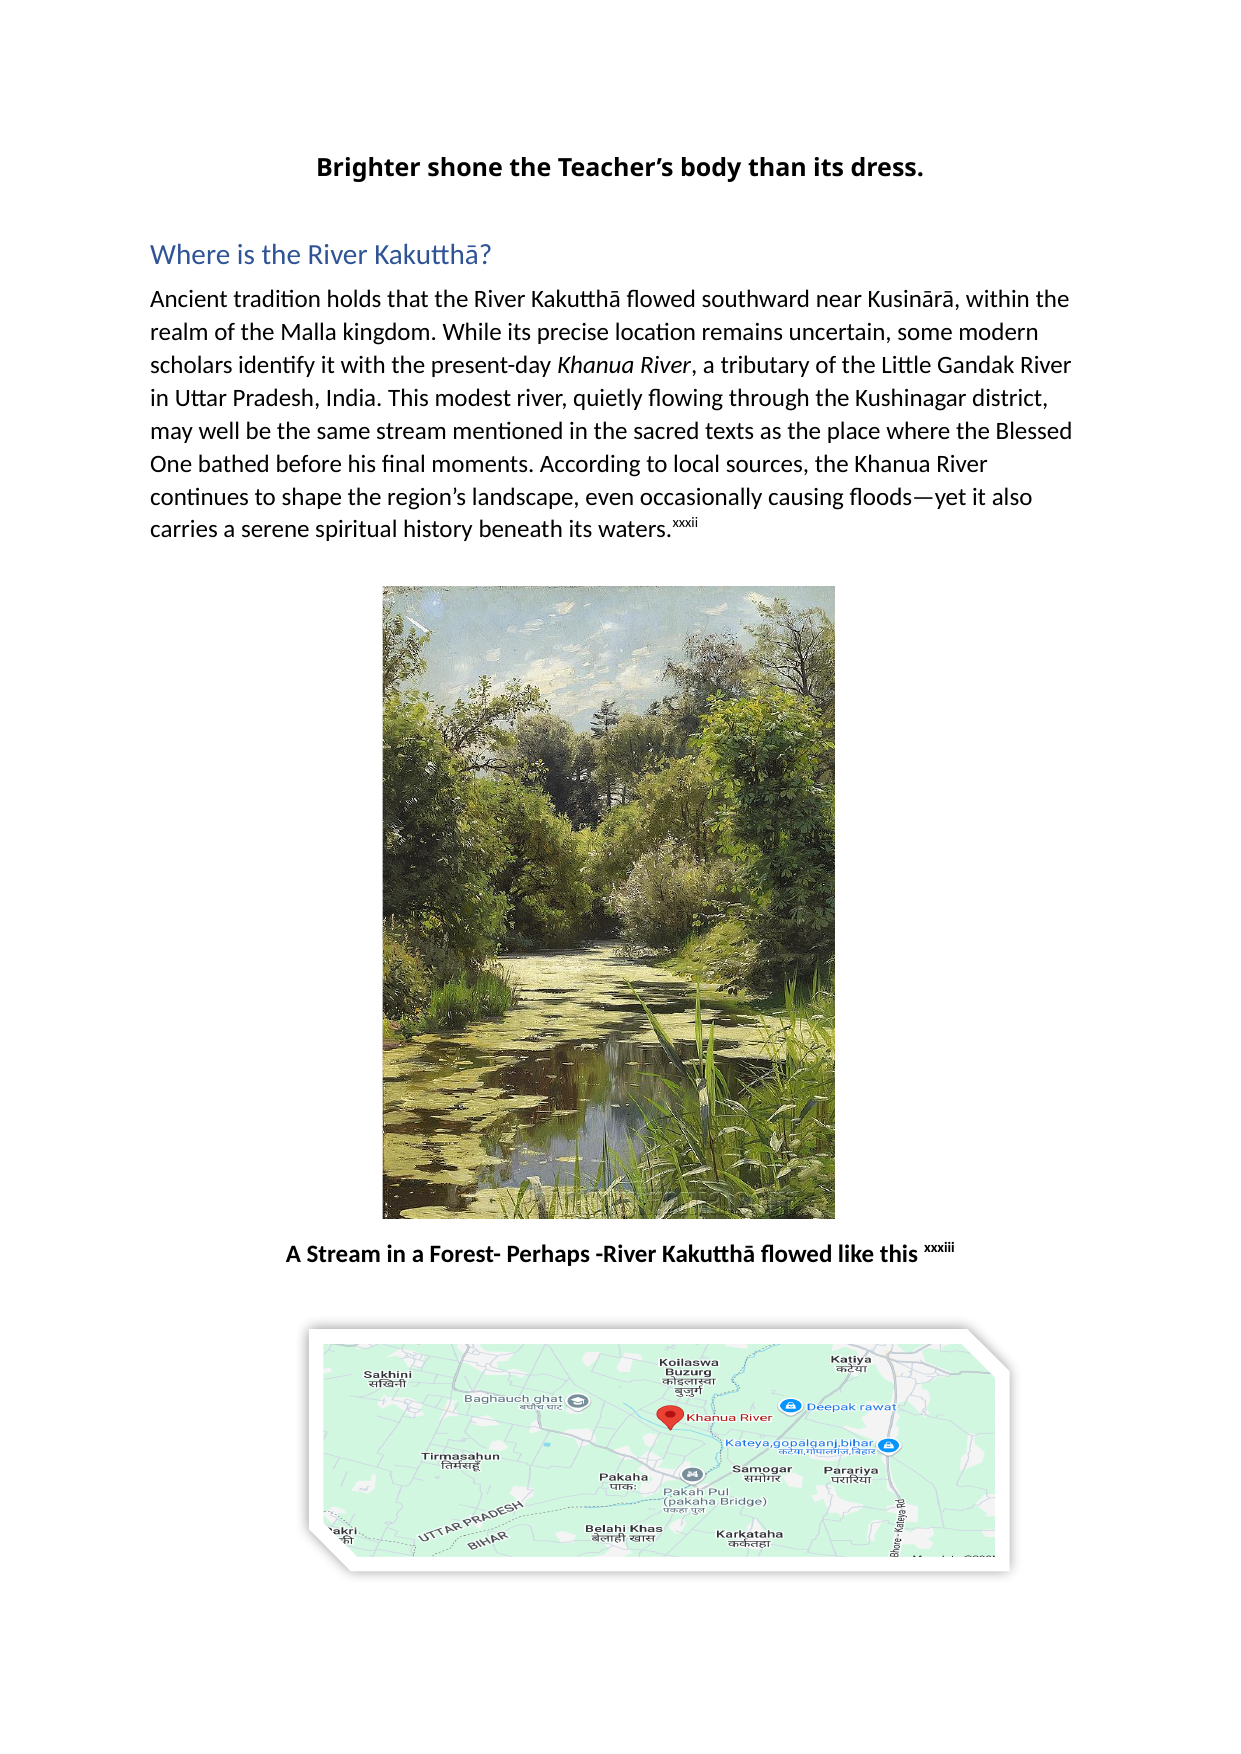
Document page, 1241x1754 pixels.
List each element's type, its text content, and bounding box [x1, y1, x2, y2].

text A Stream in a Forest- Perhaps -River Kakutthā flowed like this [150, 1238, 1090, 1268]
subtitle Where is the River Kakutthā? [150, 236, 1090, 272]
picture [324, 1344, 995, 1556]
text Ancient tradition holds that the River Kakutthā flowed southward near Kusinārā, within the realm of the Malla kingdom. While its precise location remains uncertain, some modern scholars identify it with the present-day Khanua River, a tributary of the Little Gandak River in Uttar Pradesh, India. This modest river, quietly flowing through the Kushinagar district, may well be the same stream mentioned in the sacred texts as the place where the Blessed One bathed before his final moments. According to local sources, the Khanua River continues to shape the region’s landscape, even occasionally causing floods—yet it also carries a serene spiritual history beneath its waters. [150, 283, 1090, 544]
text Brighter shone the Teacher’s body than its dress. [150, 150, 1090, 184]
